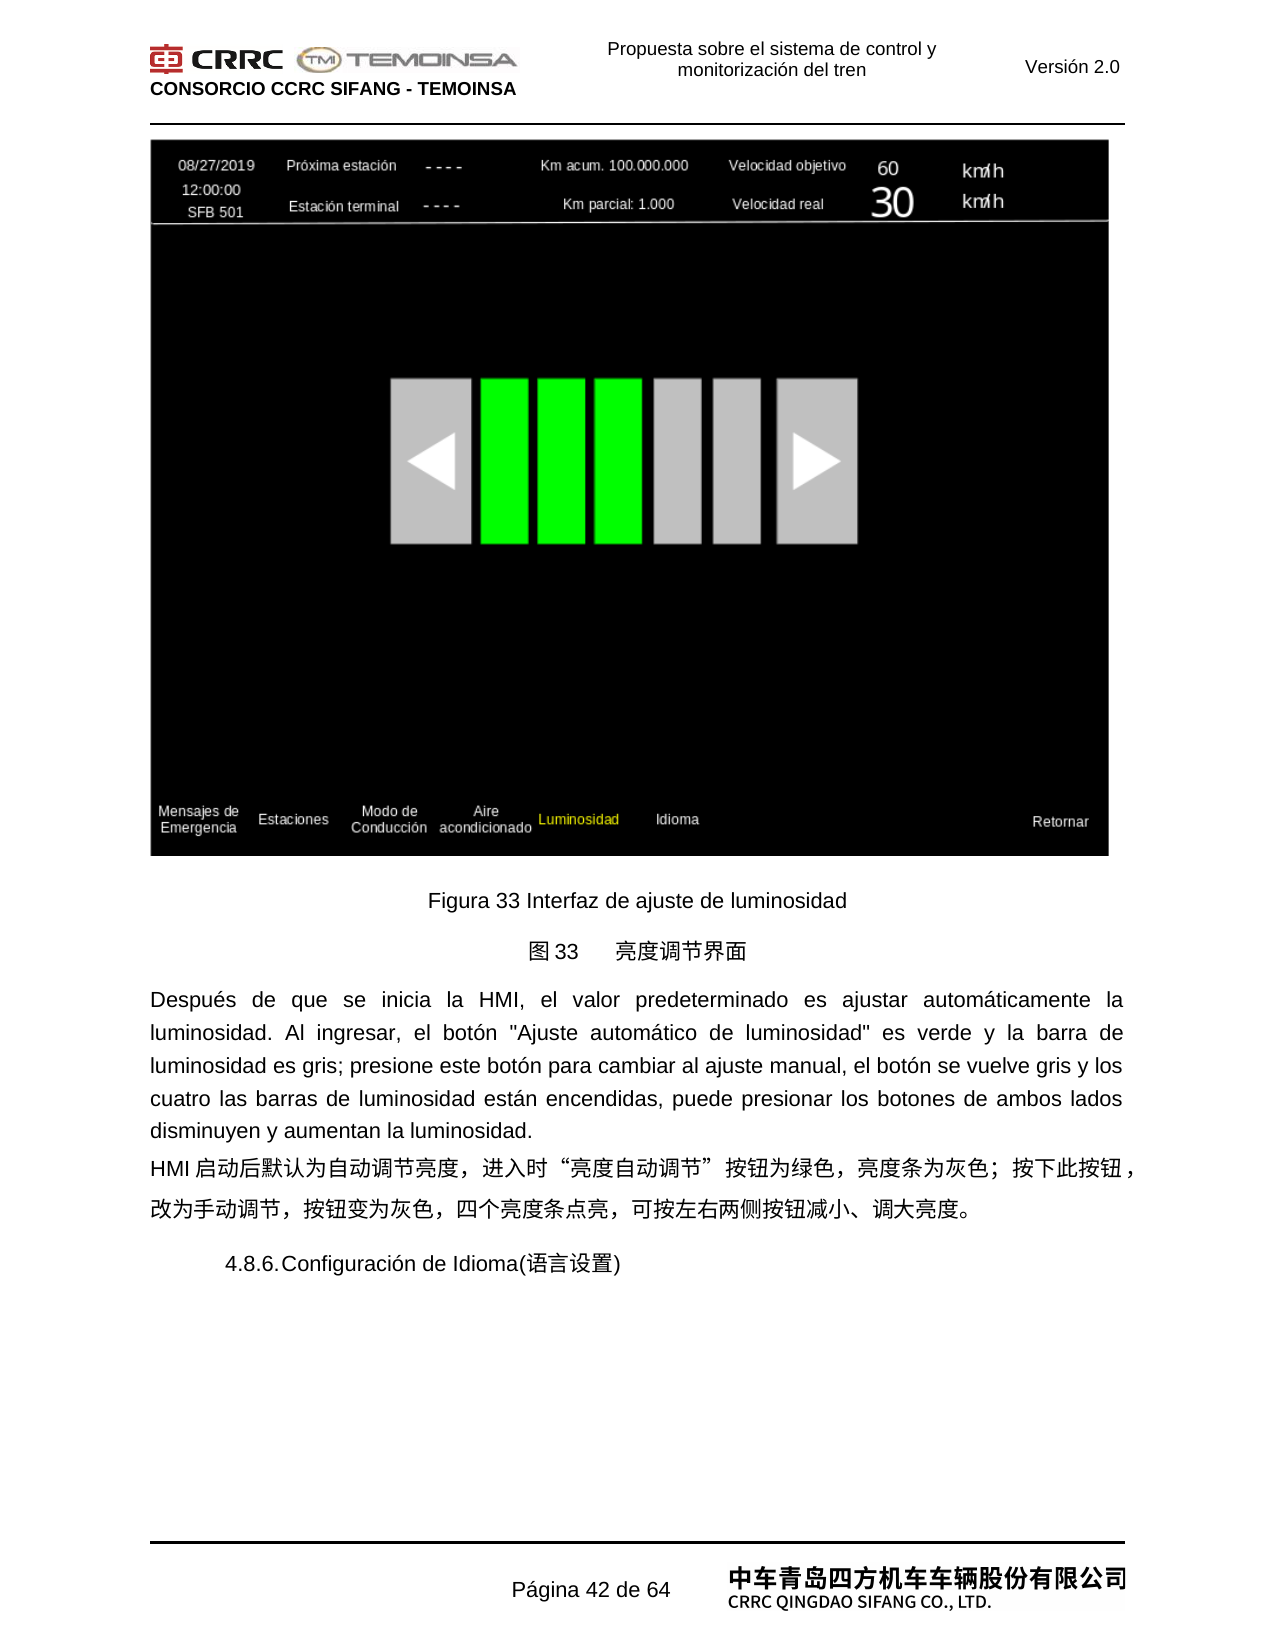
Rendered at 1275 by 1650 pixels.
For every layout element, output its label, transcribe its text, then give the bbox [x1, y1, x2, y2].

text 图33 亮度调节界面 [150, 934, 1125, 965]
text Después de que se inicia la HMI, el valor predeterminado es ajustar automáticamente la luminosidad. Al ingresar, el botón "Ajuste automático de luminosidad" es verde y la barra de luminosidad es gris; presione este botón para cambiar al ajuste manual, el botón se vuelve gris y los cuatro las barras de luminosidad están encendidas, puede presionar los botones de ambos lados disminuyen y aumentan la luminosidad. [150, 987, 1125, 1143]
picture [150, 44, 283, 74]
picture [294, 47, 520, 73]
text HMI启动后默认为自动调节亮度，进入时“亮度自动调节”按钮为绿色，亮度条为灰色；按下此按钮，改为手动调节，按钮变为灰色，四个亮度条点亮，可按左右两侧按钮减小、调大亮度。 [150, 1151, 1125, 1224]
title Configuración de Idioma(语言设置) [225, 1246, 1125, 1277]
picture [727, 1562, 1125, 1611]
text Figura 33 Interfaz de ajuste de luminosidad [150, 888, 1125, 914]
